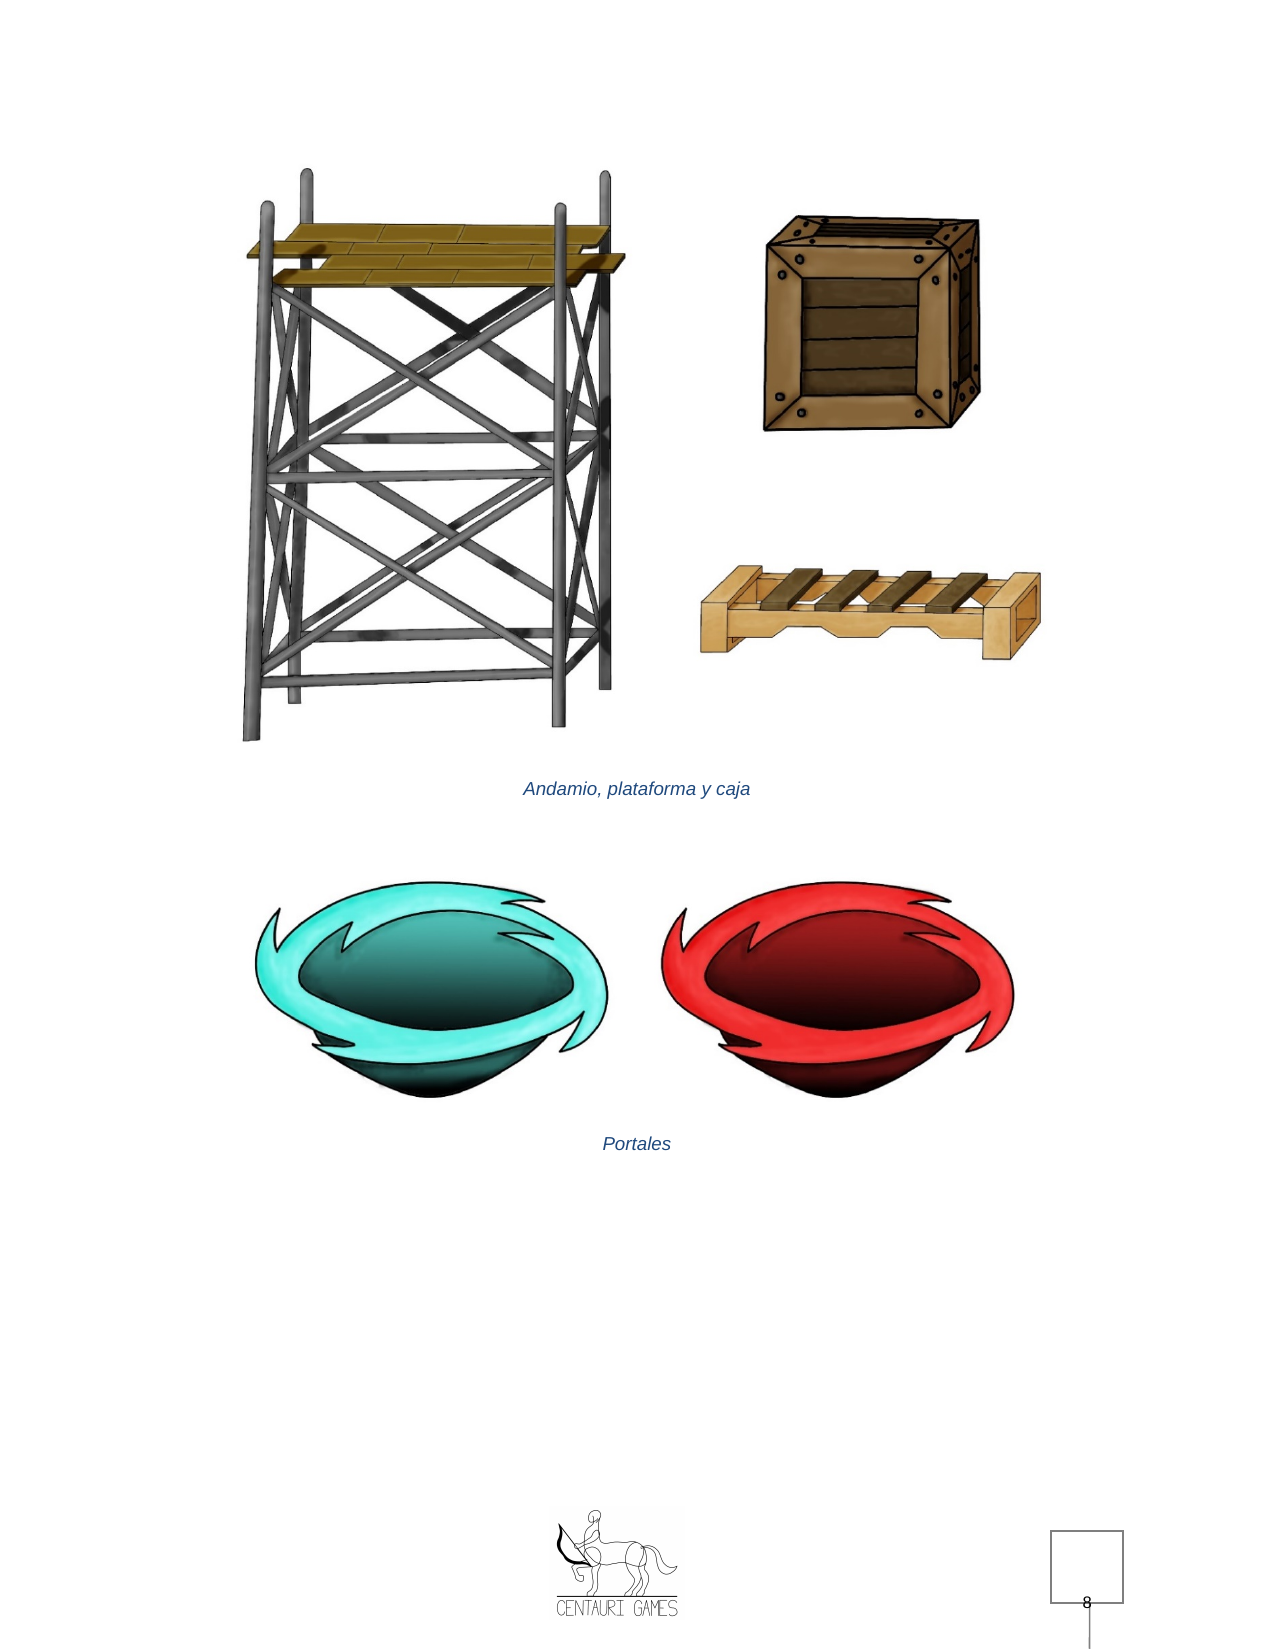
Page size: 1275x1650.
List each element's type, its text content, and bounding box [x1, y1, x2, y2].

text Portales [150, 1133, 1125, 1154]
picture [549, 1506, 685, 1620]
text Andamio, plataforma y caja [150, 778, 1125, 800]
picture [197, 150, 1078, 775]
picture [222, 850, 1053, 1129]
